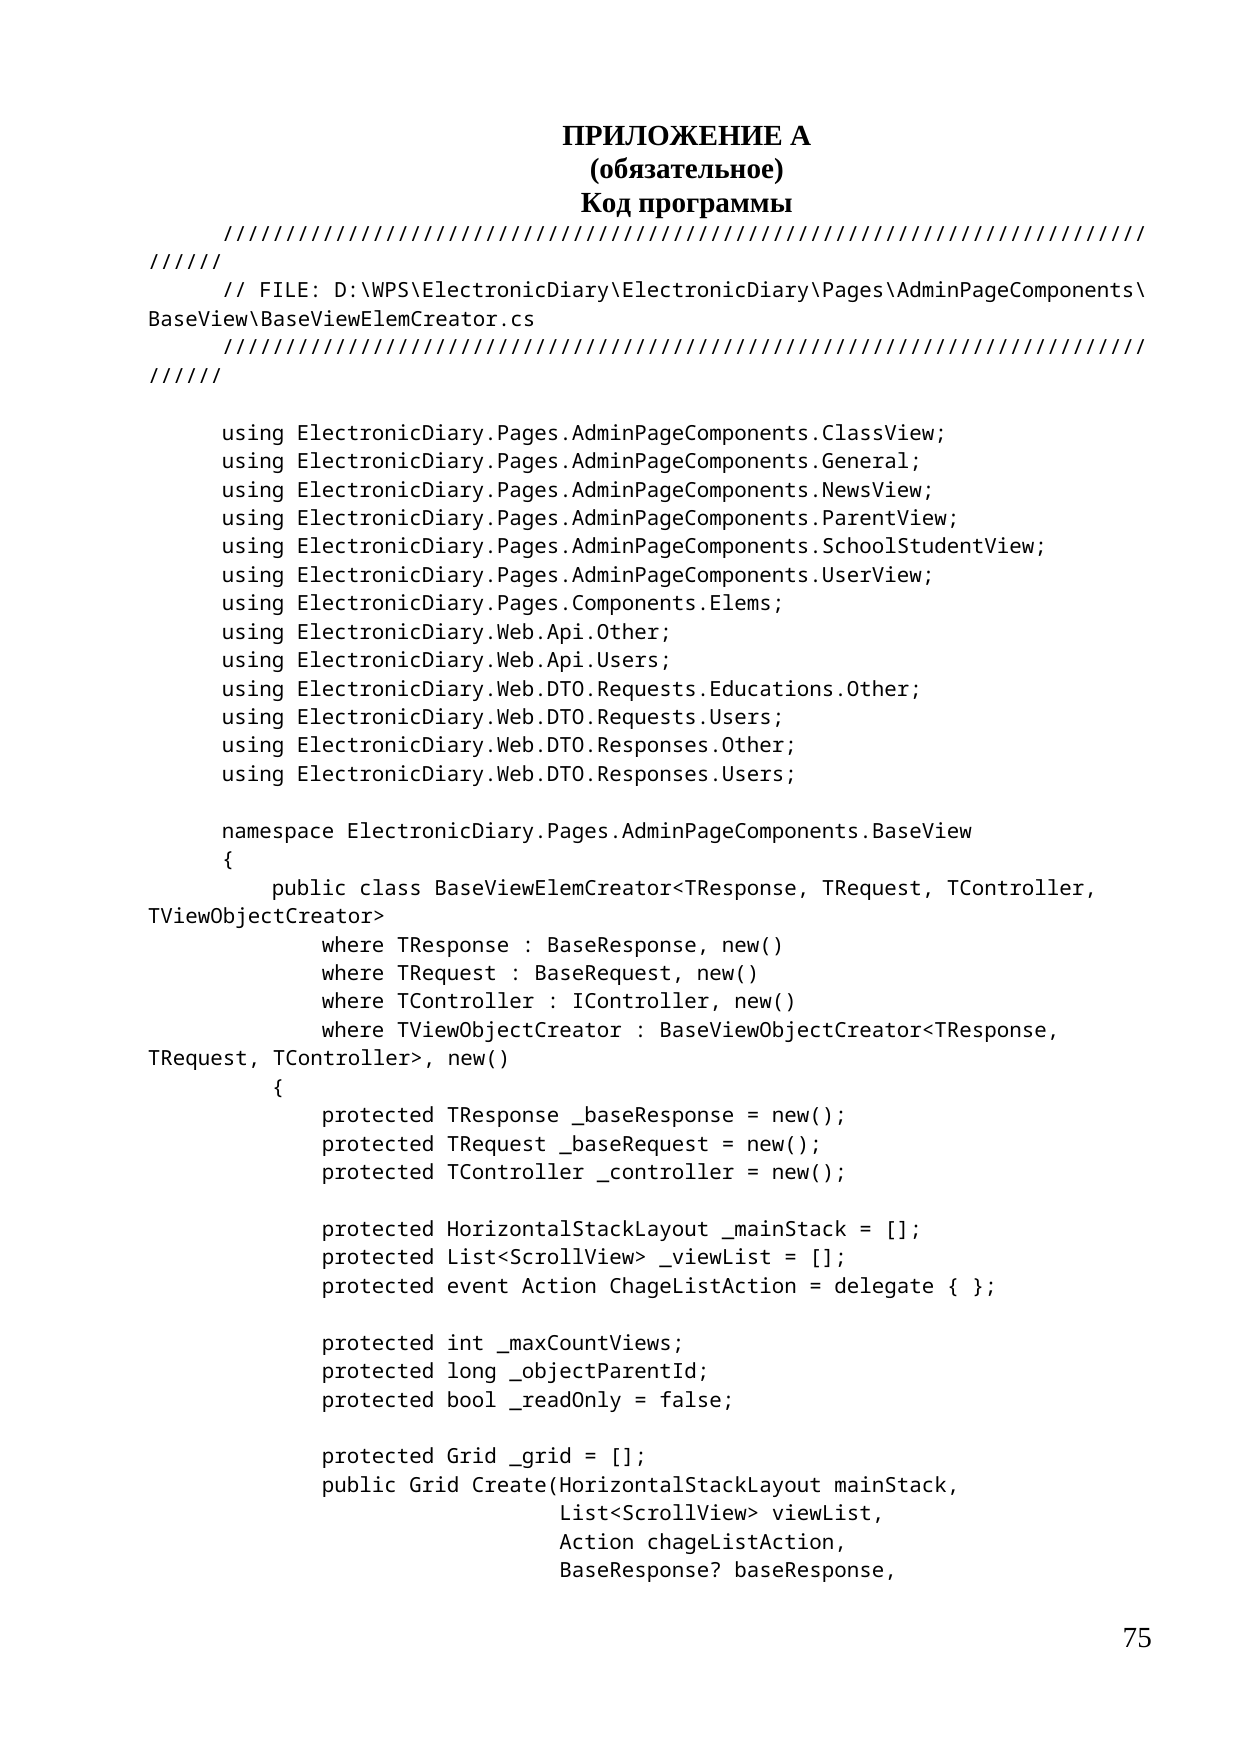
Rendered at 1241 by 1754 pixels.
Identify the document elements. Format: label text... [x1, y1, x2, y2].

text Приложение А [148, 118, 1152, 152]
text where TViewObjectCreator : BaseViewObjectCreator<TResponse, TRequest, TController>, new() [148, 1015, 1152, 1072]
text { [148, 1072, 1152, 1100]
text protected long _objectParentId; [148, 1356, 1152, 1385]
text protected TRequest _baseRequest = new(); [148, 1129, 1152, 1157]
text protected int _maxCountViews; [148, 1328, 1152, 1356]
text List<ScrollView> viewList, [148, 1498, 1152, 1527]
text //////////////////////////////////////////////////////////////////////////////// [148, 332, 1152, 389]
text where TController : IController, new() [148, 987, 1152, 1015]
text // FILE: D:\WPS\ElectronicDiary\ElectronicDiary\Pages\AdminPageComponents\BaseView\BaseViewElemCreator.cs [148, 276, 1152, 332]
text using ElectronicDiary.Web.DTO.Responses.Users; [148, 759, 1152, 787]
text public class BaseViewElemCreator<TResponse, TRequest, TController, TViewObjectCreator> [148, 873, 1152, 930]
text protected Grid _grid = []; [148, 1442, 1152, 1470]
text BaseResponse? baseResponse, [148, 1555, 1152, 1584]
text protected TResponse _baseResponse = new(); [148, 1100, 1152, 1129]
text //////////////////////////////////////////////////////////////////////////////// [148, 219, 1152, 276]
text Action chageListAction, [148, 1527, 1152, 1555]
text where TRequest : BaseRequest, new() [148, 958, 1152, 987]
text Код программы [148, 185, 1152, 219]
text public Grid Create(HorizontalStackLayout mainStack, [148, 1470, 1152, 1498]
text using ElectronicDiary.Pages.AdminPageComponents.NewsView; [148, 475, 1152, 503]
text using ElectronicDiary.Web.DTO.Requests.Educations.Other; [148, 674, 1152, 702]
text using ElectronicDiary.Pages.Components.Elems; [148, 588, 1152, 617]
text using ElectronicDiary.Pages.AdminPageComponents.ParentView; [148, 503, 1152, 532]
text using ElectronicDiary.Pages.AdminPageComponents.General; [148, 446, 1152, 475]
text protected List<ScrollView> _viewList = []; [148, 1242, 1152, 1271]
text using ElectronicDiary.Web.Api.Users; [148, 645, 1152, 674]
text where TResponse : BaseResponse, new() [148, 930, 1152, 958]
text using ElectronicDiary.Web.Api.Other; [148, 617, 1152, 645]
text (обязательное) [148, 152, 1152, 185]
text namespace ElectronicDiary.Pages.AdminPageComponents.BaseView [148, 816, 1152, 844]
text using ElectronicDiary.Pages.AdminPageComponents.SchoolStudentView; [148, 532, 1152, 560]
text { [148, 844, 1152, 873]
text using ElectronicDiary.Web.DTO.Responses.Other; [148, 731, 1152, 759]
text protected event Action ChageListAction = delegate { }; [148, 1271, 1152, 1299]
text protected HorizontalStackLayout _mainStack = []; [148, 1214, 1152, 1242]
text using ElectronicDiary.Web.DTO.Requests.Users; [148, 702, 1152, 731]
text using ElectronicDiary.Pages.AdminPageComponents.ClassView; [148, 418, 1152, 446]
text protected TController _controller = new(); [148, 1157, 1152, 1186]
text protected bool _readOnly = false; [148, 1385, 1152, 1413]
text using ElectronicDiary.Pages.AdminPageComponents.UserView; [148, 560, 1152, 588]
